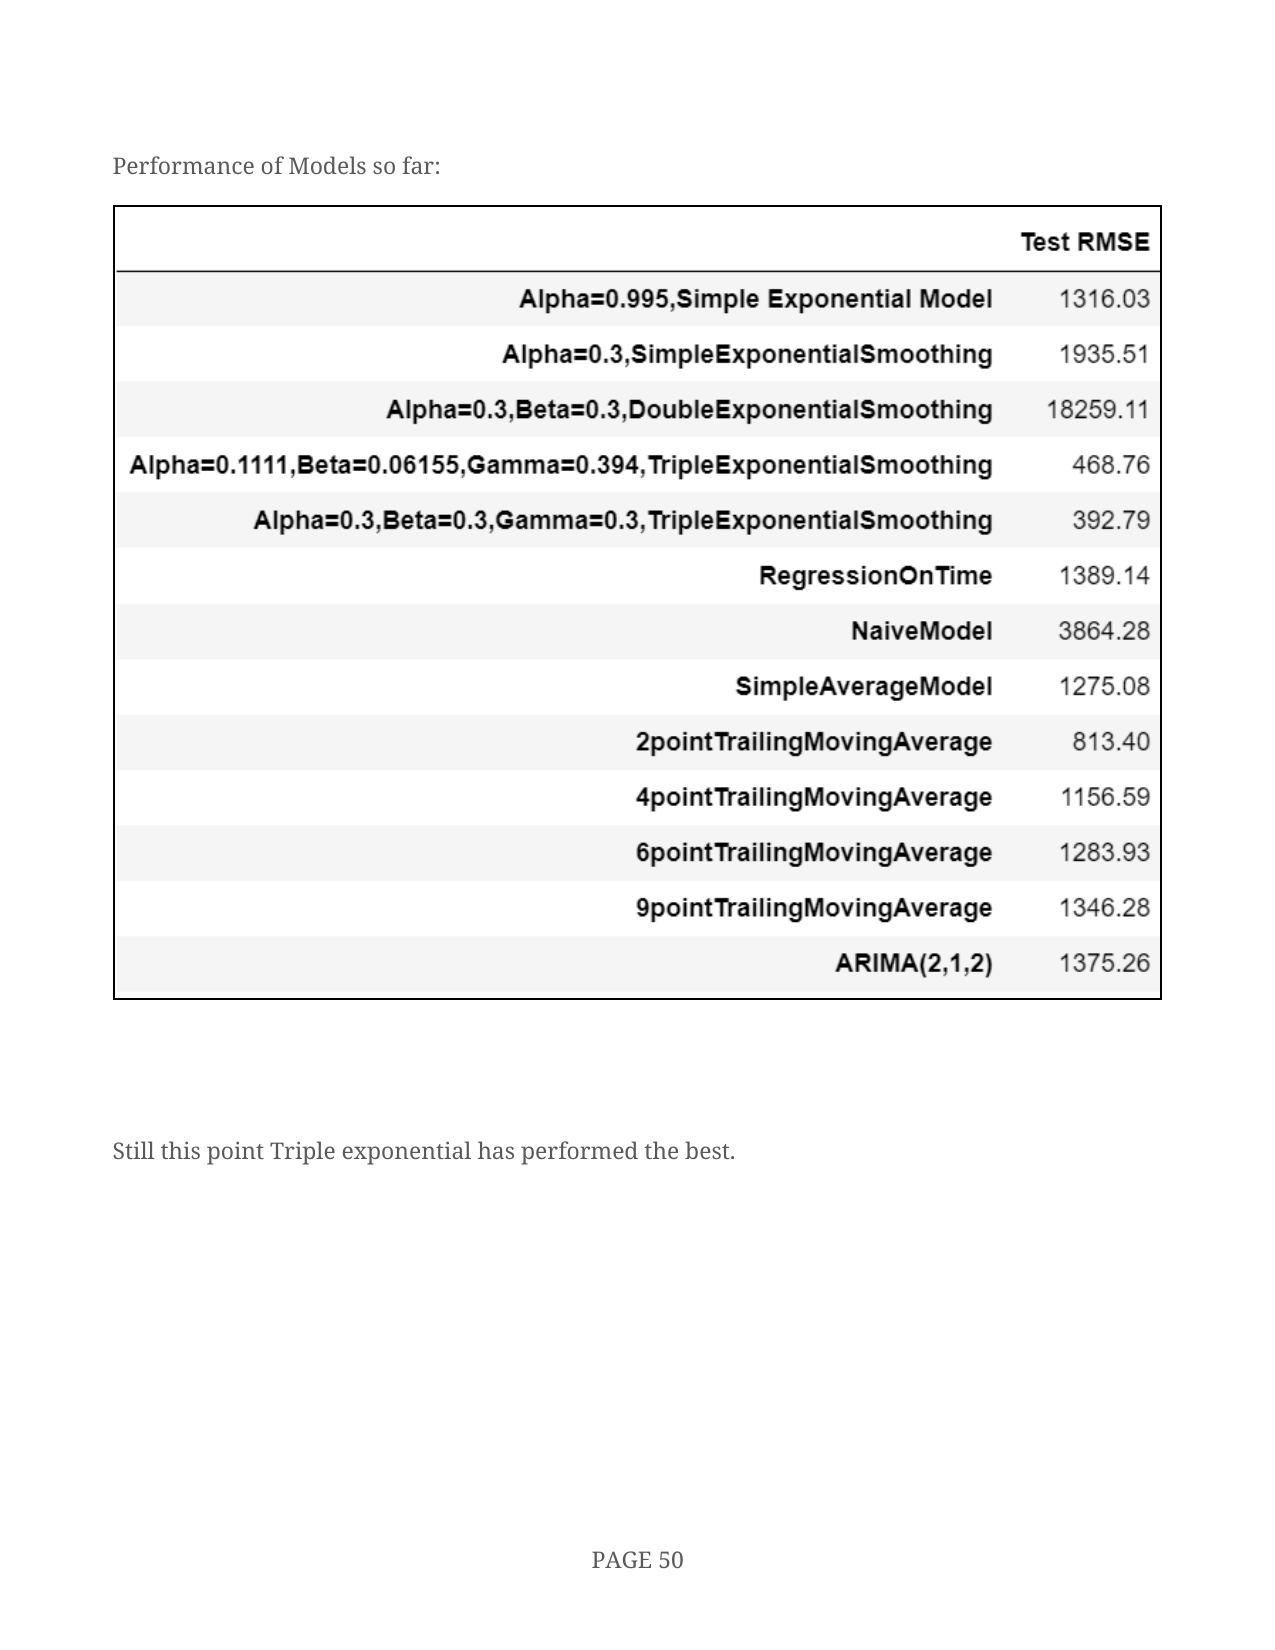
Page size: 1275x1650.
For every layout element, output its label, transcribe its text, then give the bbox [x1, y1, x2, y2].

picture [115, 207, 1160, 998]
text Still this point Triple exponential has performed the best. [112, 1134, 1162, 1166]
text Performance of Models so far: [112, 150, 1162, 181]
